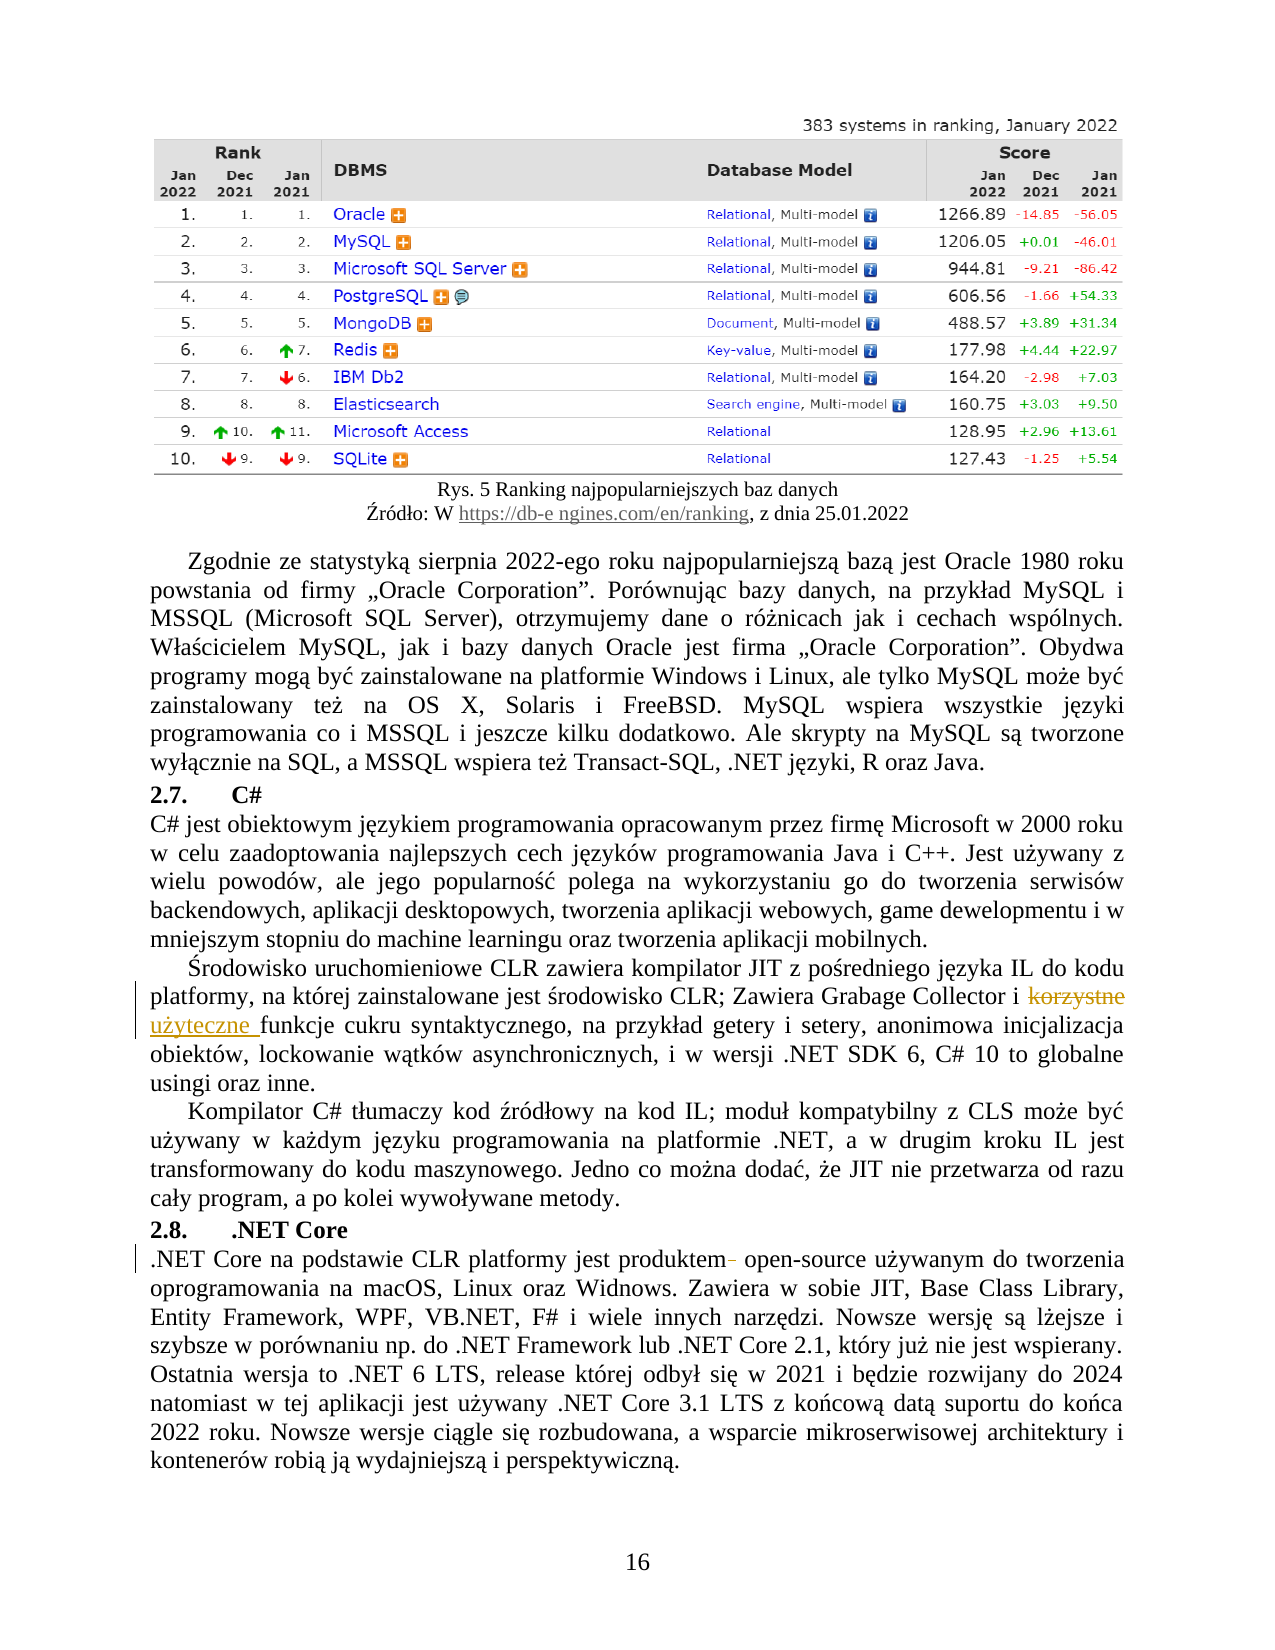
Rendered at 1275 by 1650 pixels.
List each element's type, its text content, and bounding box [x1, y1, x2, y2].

text Kompilator C# tłumaczy kod źródłowy na kod IL; moduł kompatybilny z CLS może być używany w każdym języku programowania na platformie .NET, a w drugim kroku IL jest transformowany do kodu maszynowego. Jedno co można dodać, że JIT nie przetwarza od razu cały program, a po kolei wywoływane metody. [150, 1096, 1125, 1211]
picture [150, 112, 1125, 477]
text C# jest obiektowym językiem programowania opracowanym przez firmę Microsoft w 2000 roku w celu zaadoptowania najlepszych cech języków programowania Java i C++. Jest używany z wielu powodów, ale jego popularność polega na wykorzystaniu go do tworzenia serwisów backendowych, aplikacji desktopowych, tworzenia aplikacji webowych, game dewelopmentu i w mniejszym stopniu do machine learningu oraz tworzenia aplikacji mobilnych. [150, 809, 1125, 953]
text Rys. 5 Ranking najpopularniejszych baz danych Źródło: W https://db-e ngines.com/en/ranking, z dnia 25.01.2022 [150, 477, 1125, 525]
text Środowisko uruchomieniowe CLR zawiera kompilator JIT z pośredniego języka IL do kodu platformy, na której zainstalowane jest środowisko CLR; Zawiera Grabage Collector i funkcje cukru syntaktycznego, na przykład getery i setery, anonimowa inicjalizacja obiektów, lockowanie wątków asynchronicznych, i w wersji .NET SDK 6, C# 10 to globalne usingi oraz inne. [150, 953, 1125, 1096]
subtitle C# [150, 780, 1125, 809]
text Zgodnie ze statystyką sierpnia 2022-ego roku najpopularniejszą bazą jest Oracle 1980 roku powstania od firmy „Oracle Corporation”. Porównując bazy danych, na przykład MySQL i MSSQL (Microsoft SQL Server), otrzymujemy dane o różnicach jak i cechach wspólnych. Właścicielem MySQL, jak i bazy danych Oracle jest firma „Oracle Corporation”. Obydwa programy mogą być zainstalowane na platformie Windows i Linux, ale tylko MySQL może być zainstalowany też na OS X, Solaris i FreeBSD. MySQL wspiera wszystkie języki programowania co i MSSQL i jeszcze kilku dodatkowo. Ale skrypty na MySQL są tworzone wyłącznie na SQL, a MSSQL wspiera też Transact-SQL, .NET języki, R oraz Java. [150, 546, 1125, 776]
text .NET Core na podstawie CLR platformy jest produktem open-source używanym do tworzenia oprogramowania na macOS, Linux oraz Widnows. Zawiera w sobie JIT, Base Class Library, Entity Framework, WPF, VB.NET, F# i wiele innych narzędzi. Nowsze wersję są lżejsze i szybsze w porównaniu np. do .NET Framework lub .NET Core 2.1, który już nie jest wspierany. Ostatnia wersja to .NET 6 LTS, release której odbył się w 2021 i będzie rozwijany do 2024 natomiast w tej aplikacji jest używany .NET Core 3.1 LTS z końcową datą suportu do końca 2022 roku. Nowsze wersje ciągle się rozbudowana, a wsparcie mikroserwisowej architektury i kontenerów robią ją wydajniejszą i perspektywiczną. [150, 1244, 1125, 1474]
subtitle .NET Core [150, 1216, 1125, 1244]
